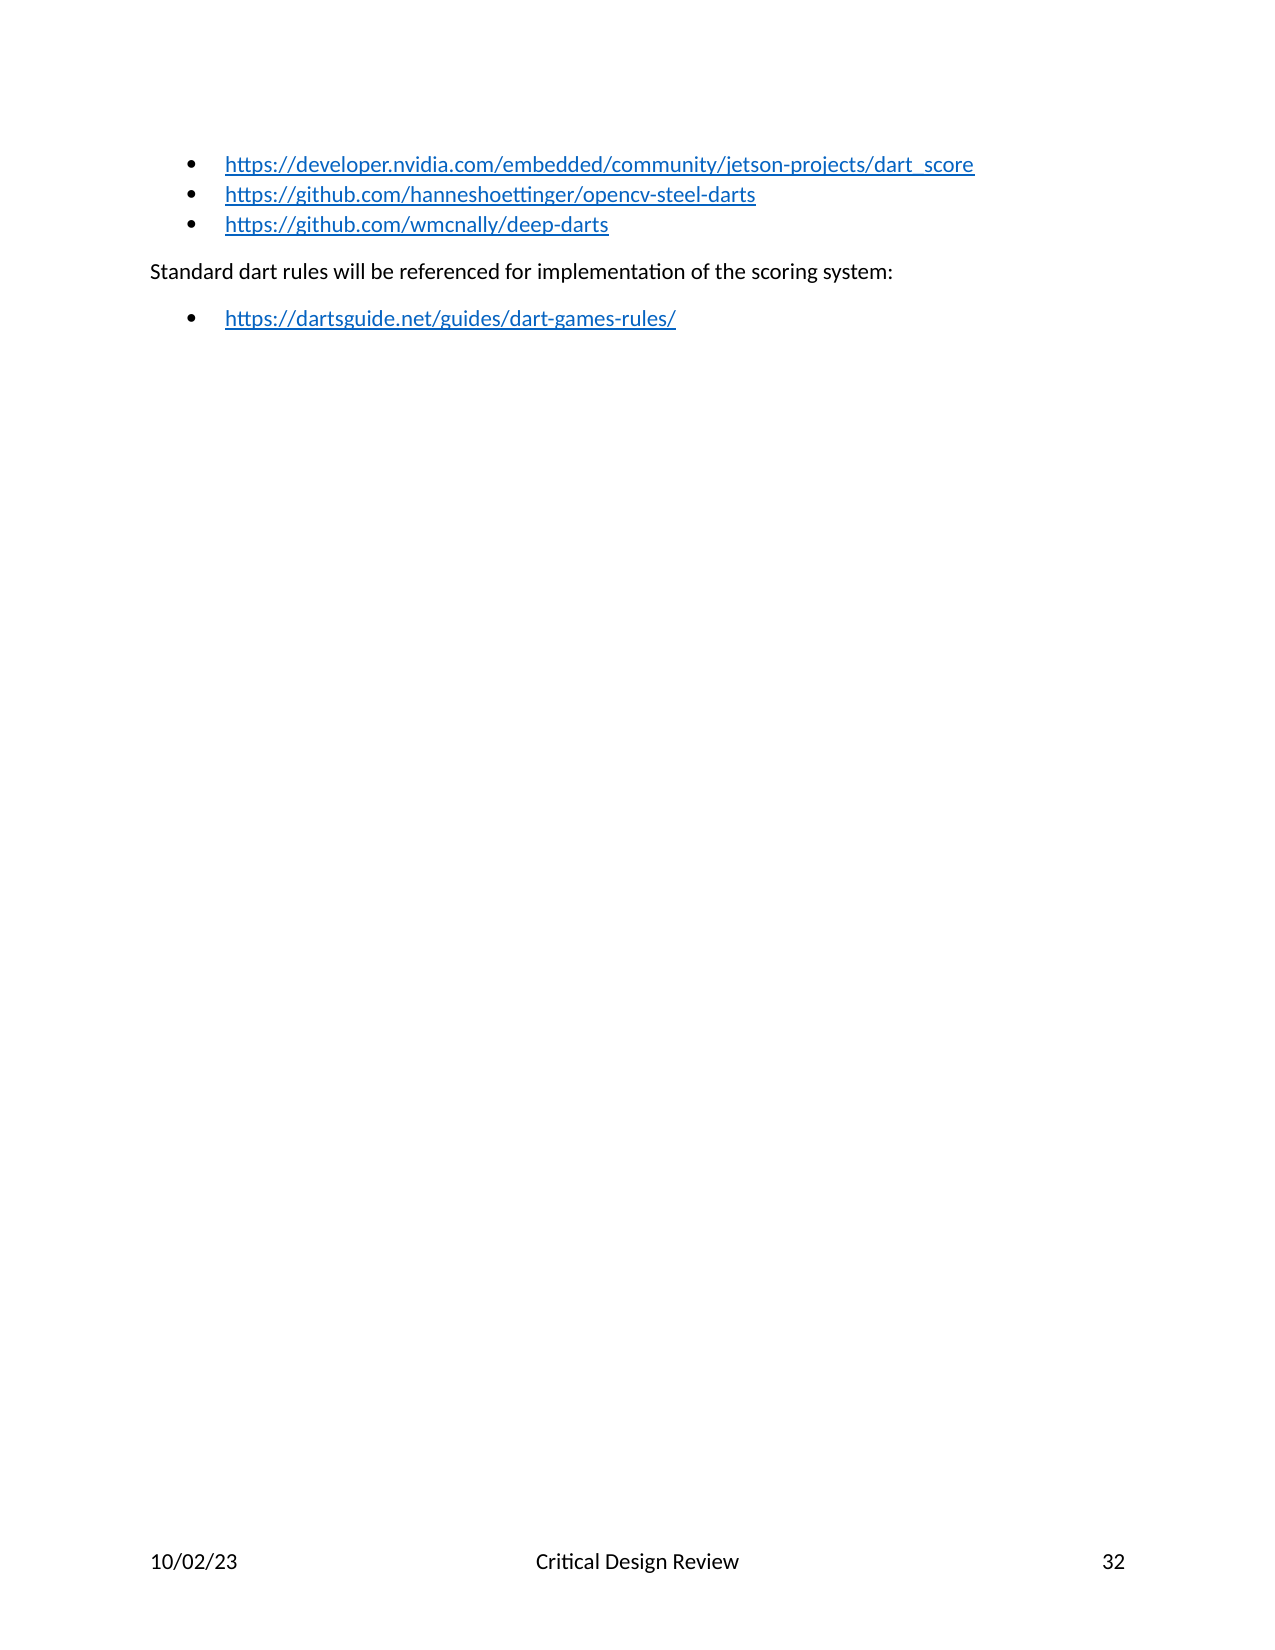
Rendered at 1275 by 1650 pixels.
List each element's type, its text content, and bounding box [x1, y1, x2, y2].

text Standard dart rules will be referenced for implementation of the scoring system: [150, 257, 1125, 285]
list https://github.com/wmcnally/deep-darts [187, 210, 1125, 238]
list https://github.com/hanneshoettinger/opencv-steel-darts [187, 180, 1125, 208]
list https://developer.nvidia.com/embedded/community/jetson-projects/dart_score [187, 150, 1125, 178]
list https://dartsguide.net/guides/dart-games-rules/ [187, 304, 1125, 332]
